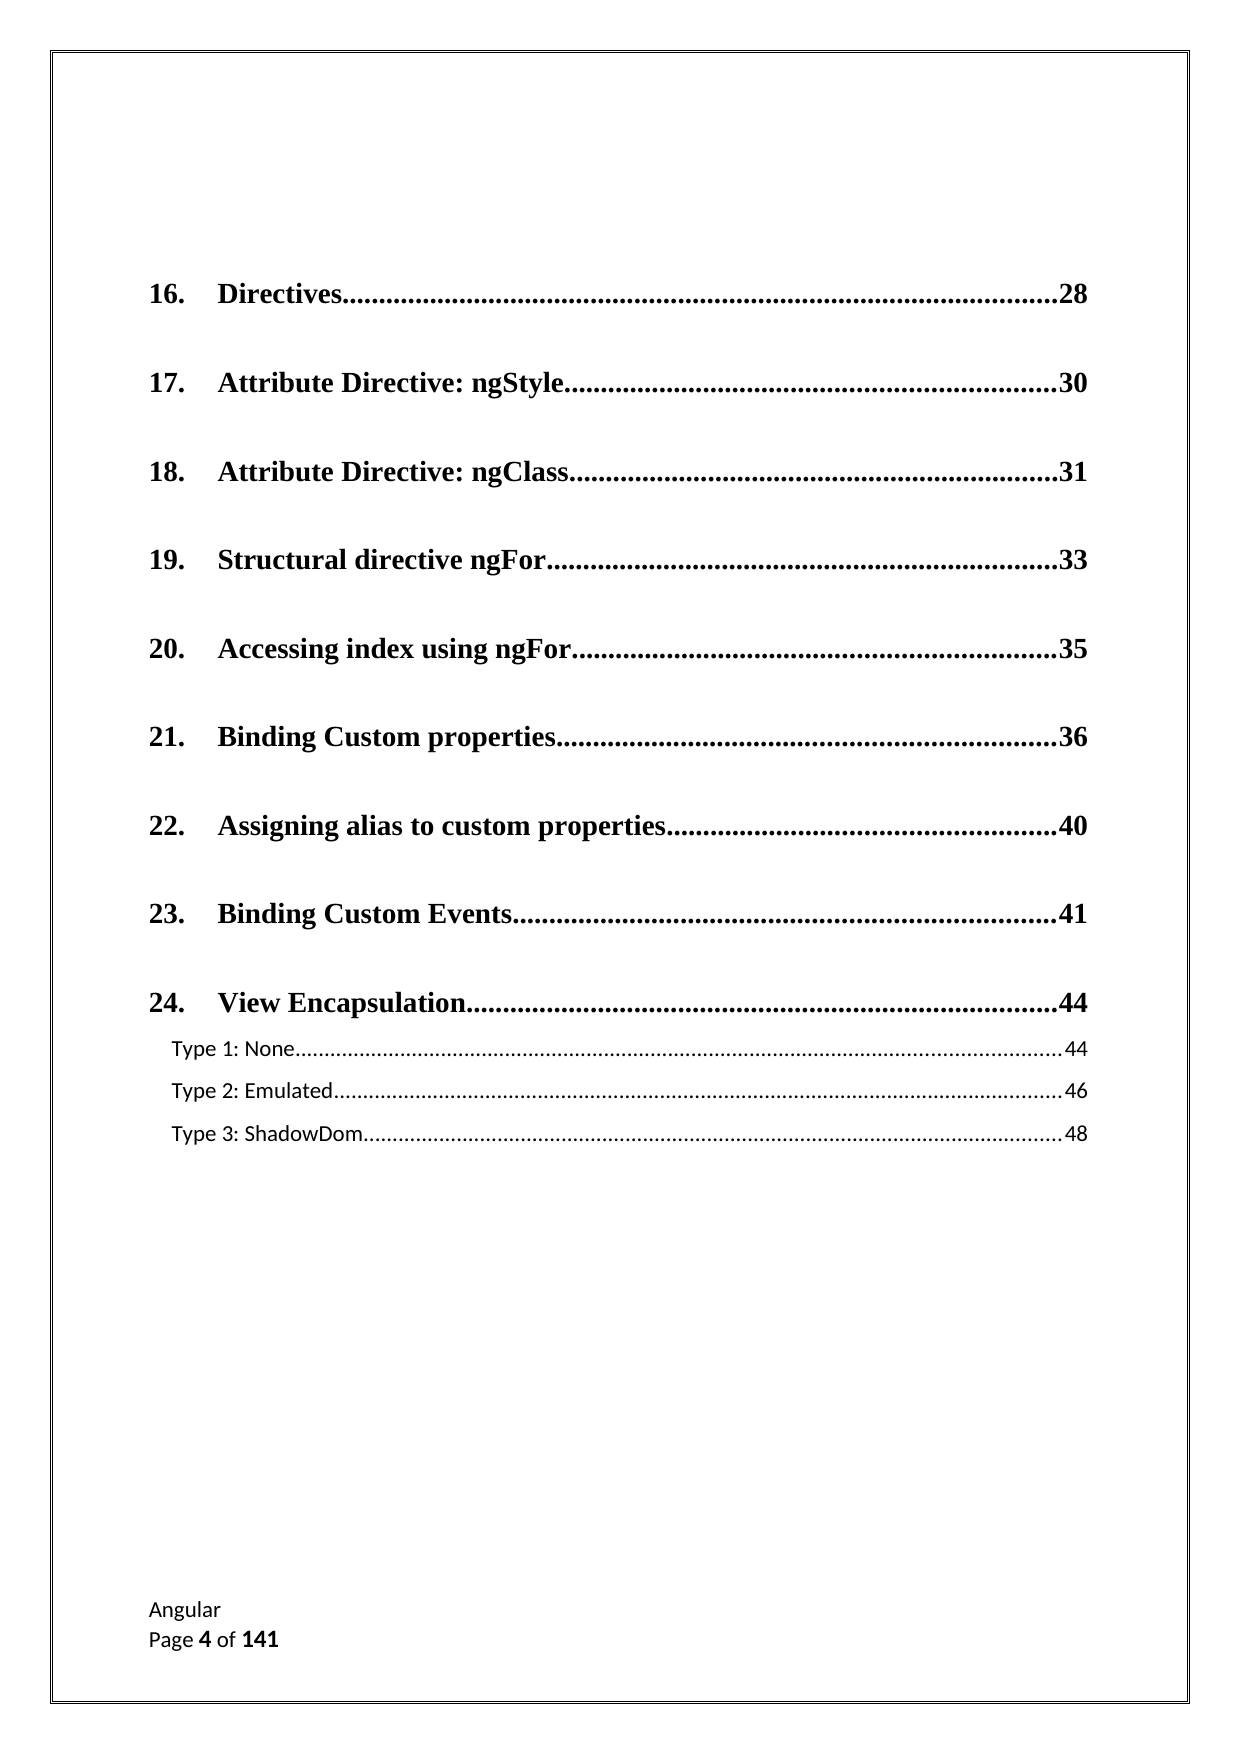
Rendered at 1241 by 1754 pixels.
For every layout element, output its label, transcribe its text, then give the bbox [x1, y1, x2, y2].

text 18. Attribute Directive: ngClass 31 [148, 454, 1092, 487]
text 21. Binding Custom properties 36 [148, 719, 1092, 753]
text 17. Attribute Directive: ngStyle 30 [148, 365, 1092, 399]
text 16. Directives 28 [148, 277, 1092, 310]
text 22. Assigning alias to custom properties 40 [148, 808, 1092, 841]
text 20. Accessing index using ngFor 35 [148, 631, 1092, 664]
text 24. View Encapsulation 44 [148, 985, 1092, 1018]
text Type 3: ShadowDom 48 [171, 1119, 1092, 1147]
text 23. Binding Custom Events 41 [148, 896, 1092, 930]
text Type 2: Emulated 46 [171, 1076, 1092, 1104]
text 19. Structural directive ngFor 33 [148, 542, 1092, 576]
text Type 1: None 44 [171, 1034, 1092, 1062]
